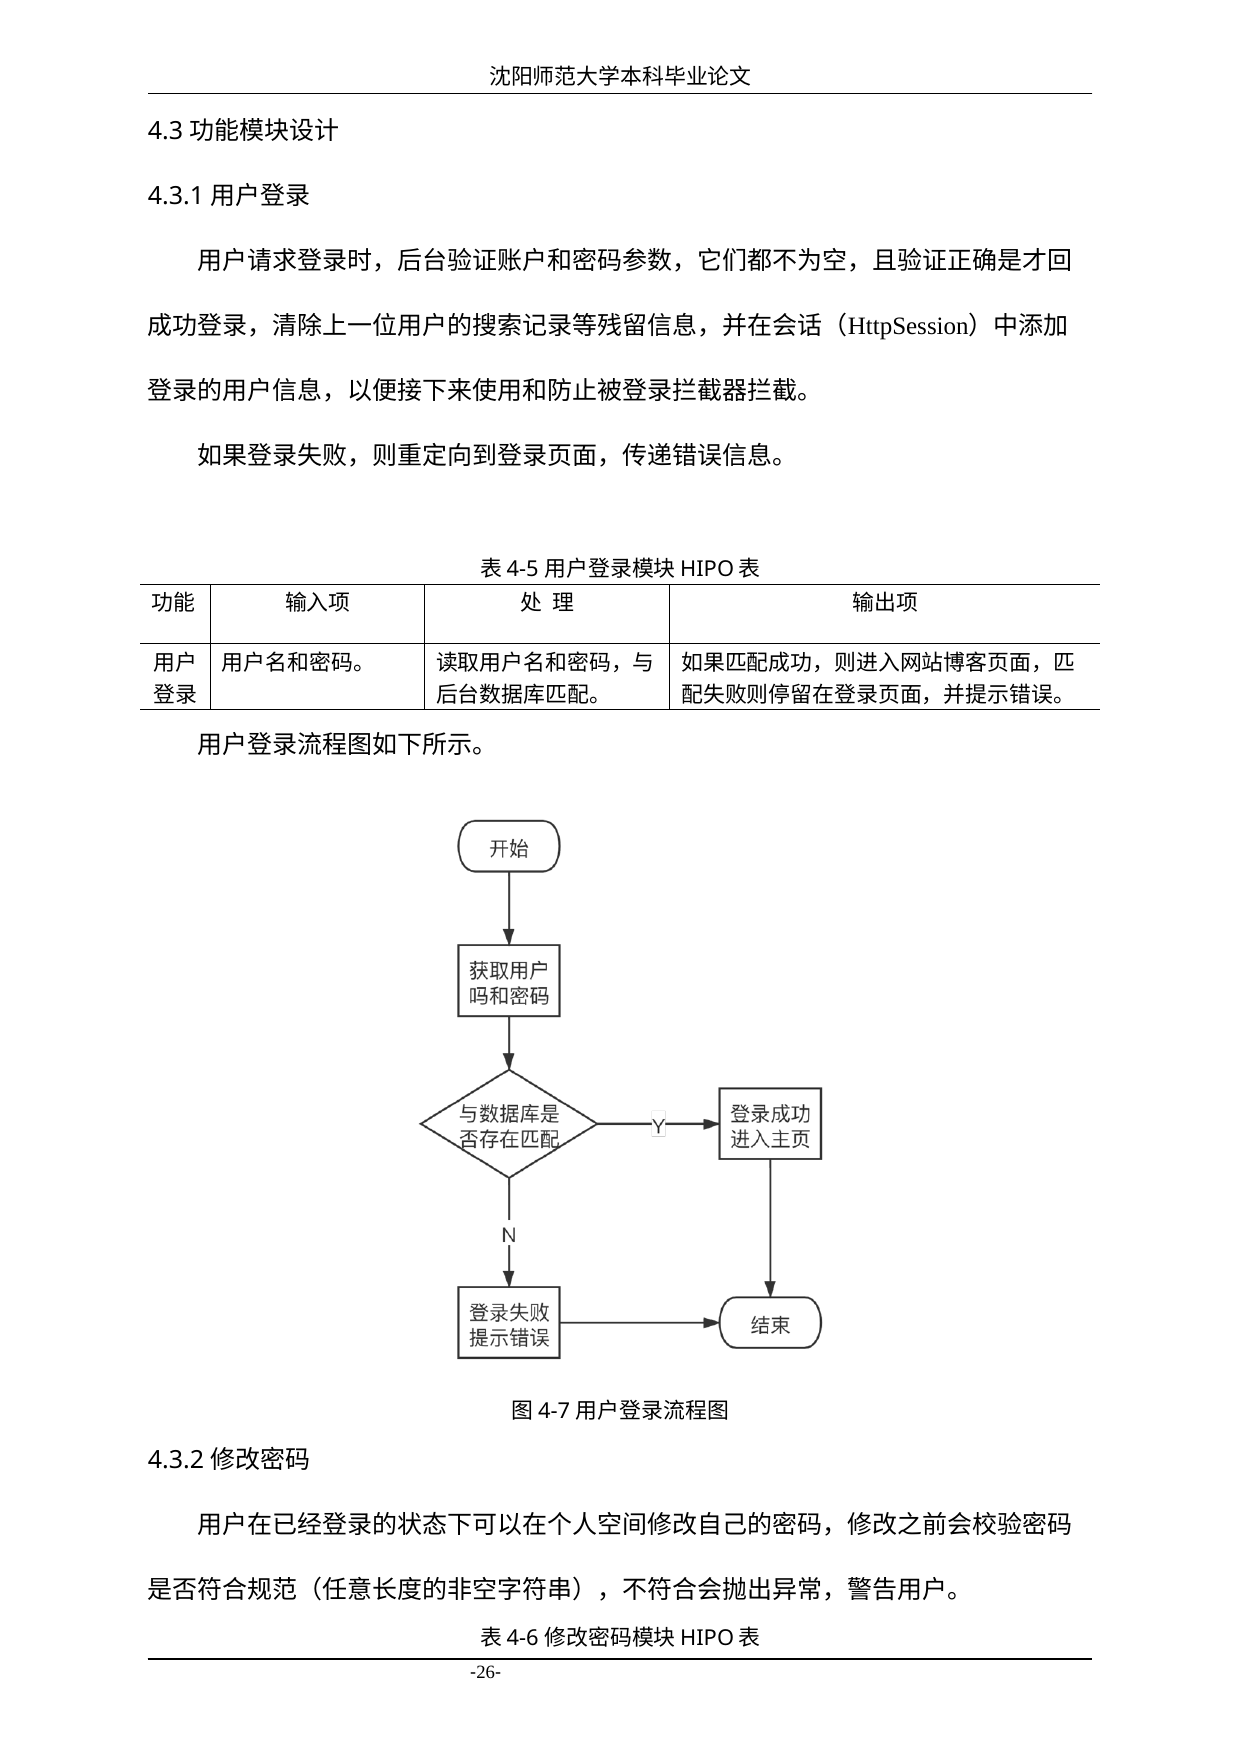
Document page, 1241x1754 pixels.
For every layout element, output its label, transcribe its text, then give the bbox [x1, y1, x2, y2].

subtitle 4.3 功能模块设计 [148, 96, 1092, 161]
text 用户请求登录时，后台验证账户和密码参数，它们都不为空，且验证正确是才回成功登录，清除上一位用户的搜索记录等残留信息，并在会话（HttpSession）中添加登录的用户信息，以便接下来使用和防止被登录拦截器拦截。 [148, 226, 1092, 421]
table_cell 如果匹配成功，则进入网站博客页面，匹配失败则停留在登录页面，并提示错误。 [670, 644, 1100, 709]
picture [395, 795, 846, 1383]
text 如果登录失败，则重定向到登录页面，传递错误信息。 [148, 421, 1092, 486]
table_cell 用户登录 [140, 644, 210, 709]
table_header 功能 [140, 585, 210, 643]
table_header 输出项 [670, 585, 1100, 643]
subtitle 4.3.1 用户登录 [148, 161, 1092, 226]
text 表4-6 修改密码模块HIPO表 [148, 1620, 1092, 1653]
table_header 输入项 [211, 585, 424, 643]
table_cell 用户名和密码。 [211, 644, 424, 709]
table_cell 读取用户名和密码，与后台数据库匹配。 [425, 644, 669, 709]
subtitle 4.3.2 修改密码 [148, 1425, 1092, 1490]
text 表4-5 用户登录模块HIPO表 [148, 551, 1092, 584]
text 用户登录流程图如下所示。 [148, 710, 1092, 775]
text 用户在已经登录的状态下可以在个人空间修改自己的密码，修改之前会校验密码是否符合规范（任意长度的非空字符串），不符合会抛出异常，警告用户。 [148, 1490, 1092, 1620]
table_header 处 理 [425, 585, 669, 643]
